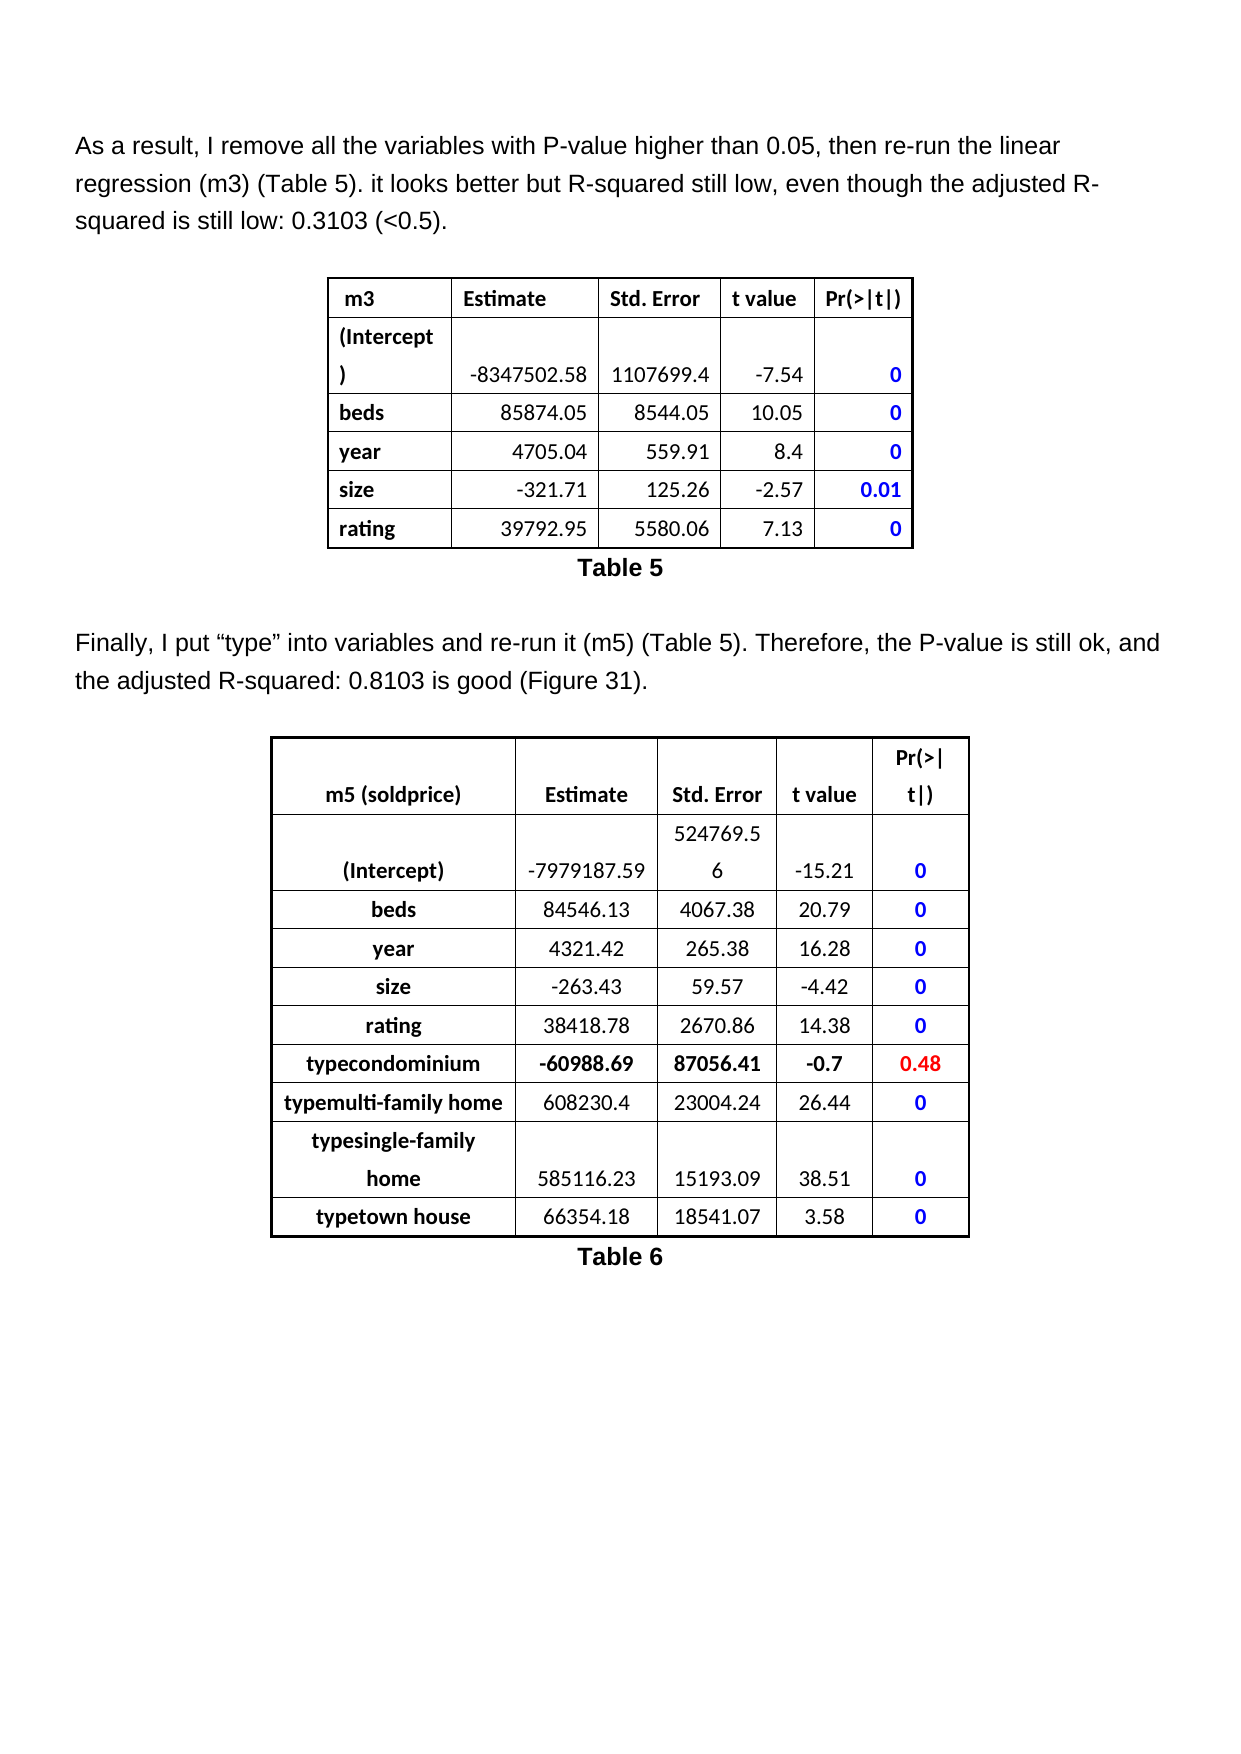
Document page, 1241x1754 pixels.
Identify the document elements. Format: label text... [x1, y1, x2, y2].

table_header t value [721, 279, 814, 317]
table_cell 84546.13 [516, 891, 657, 928]
table_header Estimate [452, 279, 598, 317]
table_header Pr(>|t|) [815, 279, 911, 317]
table_cell 0.01 [815, 471, 911, 508]
text Table 5 [75, 549, 1165, 586]
table_cell 38418.78 [516, 1006, 657, 1044]
table_cell typesingle-family home [273, 1122, 515, 1197]
table_cell 0.48 [873, 1045, 968, 1082]
table_cell 8.4 [721, 432, 814, 470]
table_cell typecondominium [273, 1045, 515, 1082]
table_header t value [777, 739, 872, 813]
table_cell 10.05 [721, 394, 814, 431]
table_cell 2670.86 [658, 1006, 776, 1044]
table_cell -7.54 [721, 318, 814, 393]
table_cell 0 [873, 968, 968, 1005]
table_cell 39792.95 [452, 509, 598, 547]
table_cell 608230.4 [516, 1083, 657, 1121]
table_cell -8347502.58 [452, 318, 598, 393]
table_cell 8544.05 [599, 394, 720, 431]
table_cell 0 [815, 318, 911, 393]
table_header m3 [329, 279, 451, 317]
table_cell 16.28 [777, 929, 872, 967]
table_cell (Intercept) [329, 318, 451, 393]
table_cell size [329, 471, 451, 508]
table_cell 125.26 [599, 471, 720, 508]
table_cell 0 [873, 1122, 968, 1197]
table_cell year [273, 929, 515, 967]
table_cell 0 [873, 929, 968, 967]
table_cell 59.57 [658, 968, 776, 1005]
table_cell -263.43 [516, 968, 657, 1005]
table_cell beds [329, 394, 451, 431]
table_cell 38.51 [777, 1122, 872, 1197]
table_cell 66354.18 [516, 1198, 657, 1235]
table_cell -4.42 [777, 968, 872, 1005]
table_cell typemulti-family home [273, 1083, 515, 1121]
table_cell 4705.04 [452, 432, 598, 470]
table_cell -2.57 [721, 471, 814, 508]
table_cell 0 [873, 1083, 968, 1121]
table_cell 0 [873, 815, 968, 889]
table_header Pr(>|t|) [873, 739, 968, 813]
table_cell 4067.38 [658, 891, 776, 928]
table_cell size [273, 968, 515, 1005]
table_cell -7979187.59 [516, 815, 657, 889]
table_cell 0 [815, 432, 911, 470]
table_cell 15193.09 [658, 1122, 776, 1197]
table_cell rating [273, 1006, 515, 1044]
table_cell 524769.56 [658, 815, 776, 889]
table_header Std. Error [599, 279, 720, 317]
table_cell 85874.05 [452, 394, 598, 431]
table_header Estimate [516, 739, 657, 813]
table_cell 0 [873, 1198, 968, 1235]
table_cell rating [329, 509, 451, 547]
table_cell -60988.69 [516, 1045, 657, 1082]
table_cell 87056.41 [658, 1045, 776, 1082]
table_cell 0 [815, 394, 911, 431]
table_cell 0 [815, 509, 911, 547]
table_cell 4321.42 [516, 929, 657, 967]
table_cell 265.38 [658, 929, 776, 967]
table_header m5 (soldprice) [273, 739, 515, 813]
table_cell 26.44 [777, 1083, 872, 1121]
table_cell 3.58 [777, 1198, 872, 1235]
table_cell 0 [873, 1006, 968, 1044]
table_cell -15.21 [777, 815, 872, 889]
table_header Std. Error [658, 739, 776, 813]
table_cell -0.7 [777, 1045, 872, 1082]
table_cell 20.79 [777, 891, 872, 928]
text As a result, I remove all the variables with P-value higher than 0.05, then re-run the linear regression (m3) (Table 5). it looks better but R-squared still low, even though the adjusted R-squared is still low: 0.3103 (<0.5). [75, 127, 1165, 239]
table_cell (Intercept) [273, 815, 515, 889]
table_cell 559.91 [599, 432, 720, 470]
table_cell 14.38 [777, 1006, 872, 1044]
table_cell 1107699.4 [599, 318, 720, 393]
table_cell 0 [873, 891, 968, 928]
table_cell 585116.23 [516, 1122, 657, 1197]
text Table 6 [75, 1237, 1165, 1275]
table_cell 7.13 [721, 509, 814, 547]
table_cell 5580.06 [599, 509, 720, 547]
table_cell year [329, 432, 451, 470]
table_cell typetown house [273, 1198, 515, 1235]
table_cell 23004.24 [658, 1083, 776, 1121]
table_cell -321.71 [452, 471, 598, 508]
table_cell beds [273, 891, 515, 928]
text Finally, I put “type” into variables and re-run it (m5) (Table 5). Therefore, the P-value is still ok, and the adjusted R-squared: 0.8103 is good (Figure 31). [75, 624, 1165, 699]
table_cell 18541.07 [658, 1198, 776, 1235]
